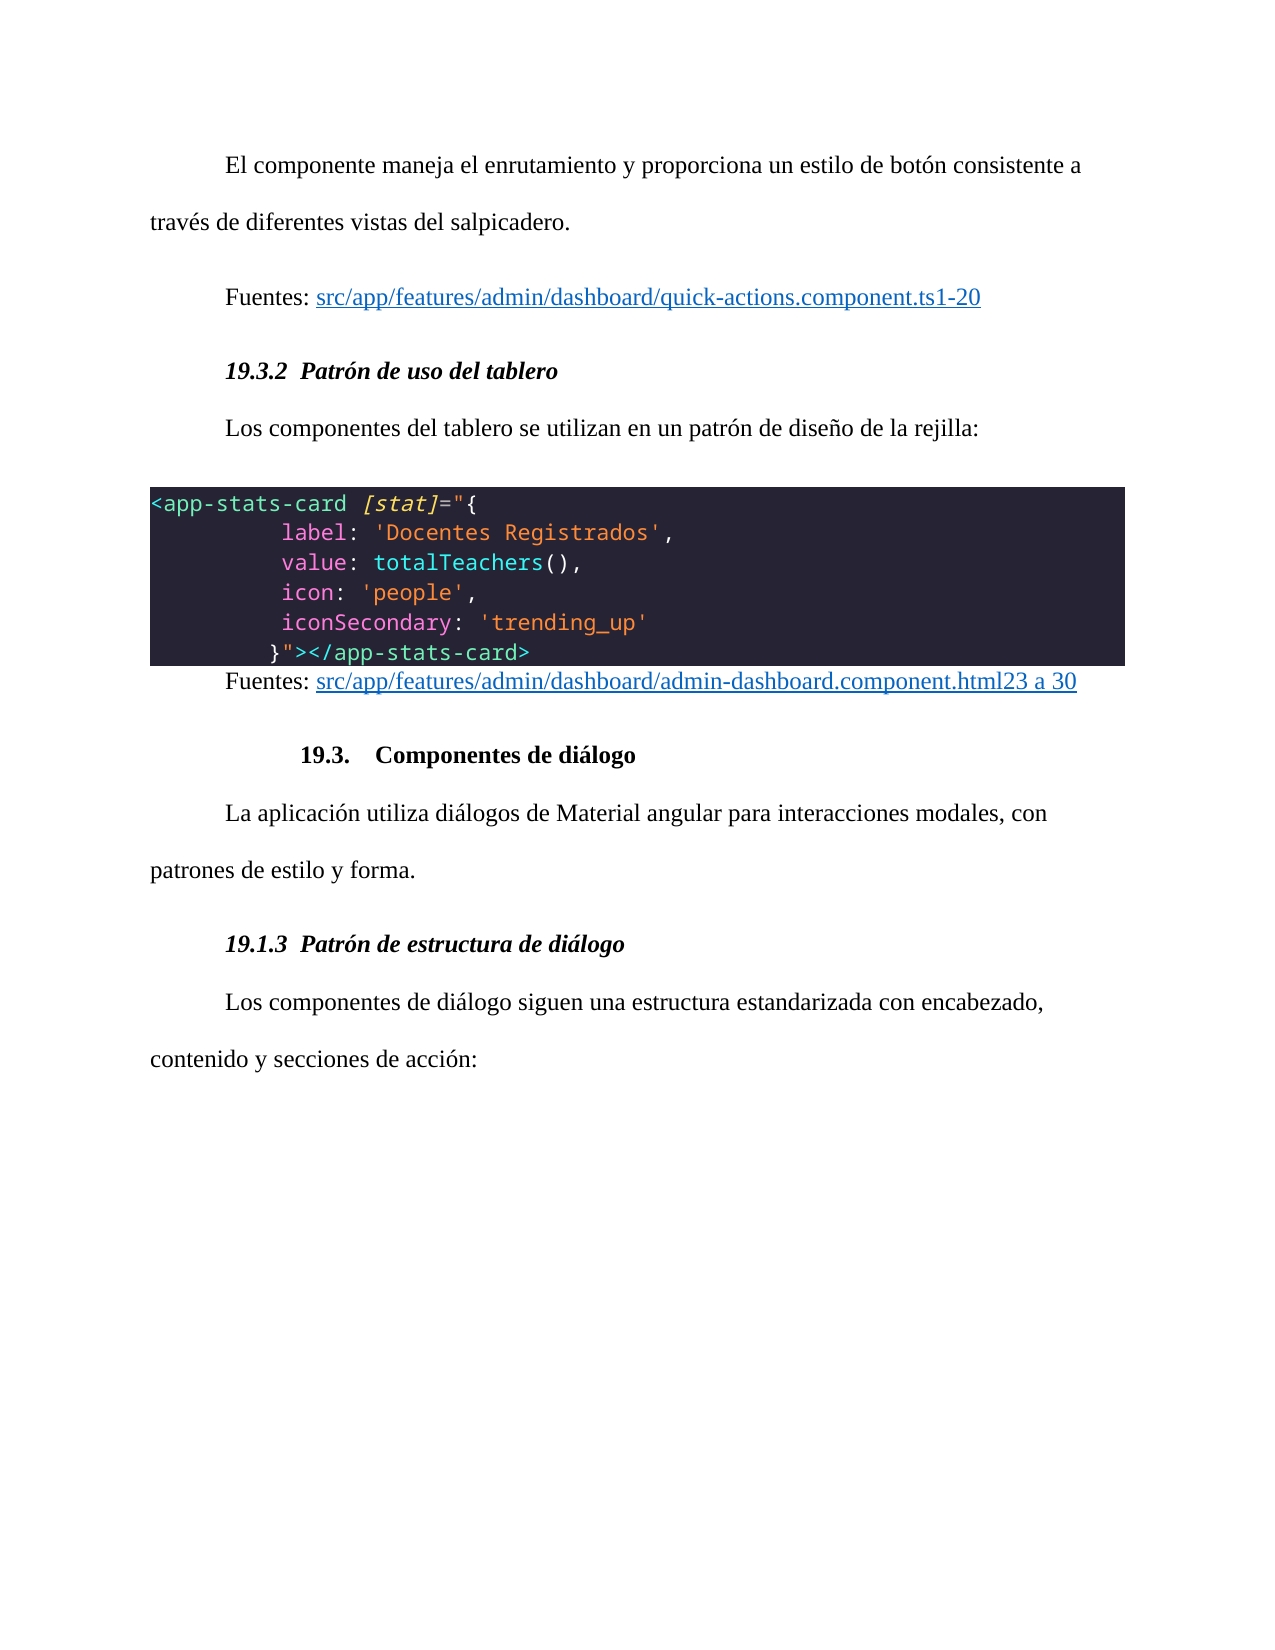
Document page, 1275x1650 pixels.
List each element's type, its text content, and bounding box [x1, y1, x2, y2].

subtitle Patrón de estructura de diálogo [225, 929, 1125, 958]
text value: totalTeachers(), [150, 547, 1125, 577]
subtitle Componentes de diálogo [225, 740, 1125, 769]
text Los componentes de diálogo siguen una estructura estandarizada con encabezado, contenido y secciones de acción: [150, 987, 1125, 1073]
text <app-stats-card [stat]="{ [150, 487, 1125, 517]
text iconSecondary: 'trending_up' [150, 607, 1125, 636]
text Fuentes: src/app/features/admin/dashboard/admin-dashboard.component.html23 a 30 [150, 666, 1125, 695]
subtitle Patrón de uso del tablero [225, 356, 1125, 384]
text }"></app-stats-card> [150, 636, 1125, 666]
text label: 'Docentes Registrados', [150, 517, 1125, 547]
text icon: 'people', [150, 577, 1125, 607]
text El componente maneja el enrutamiento y proporciona un estilo de botón consistente a través de diferentes vistas del salpicadero. [150, 150, 1125, 236]
text Los componentes del tablero se utilizan en un patrón de diseño de la rejilla: [150, 413, 1125, 442]
text Fuentes: src/app/features/admin/dashboard/quick-actions.component.ts1-20 [150, 282, 1125, 310]
text La aplicación utiliza diálogos de Material angular para interacciones modales, con patrones de estilo y forma. [150, 798, 1125, 884]
